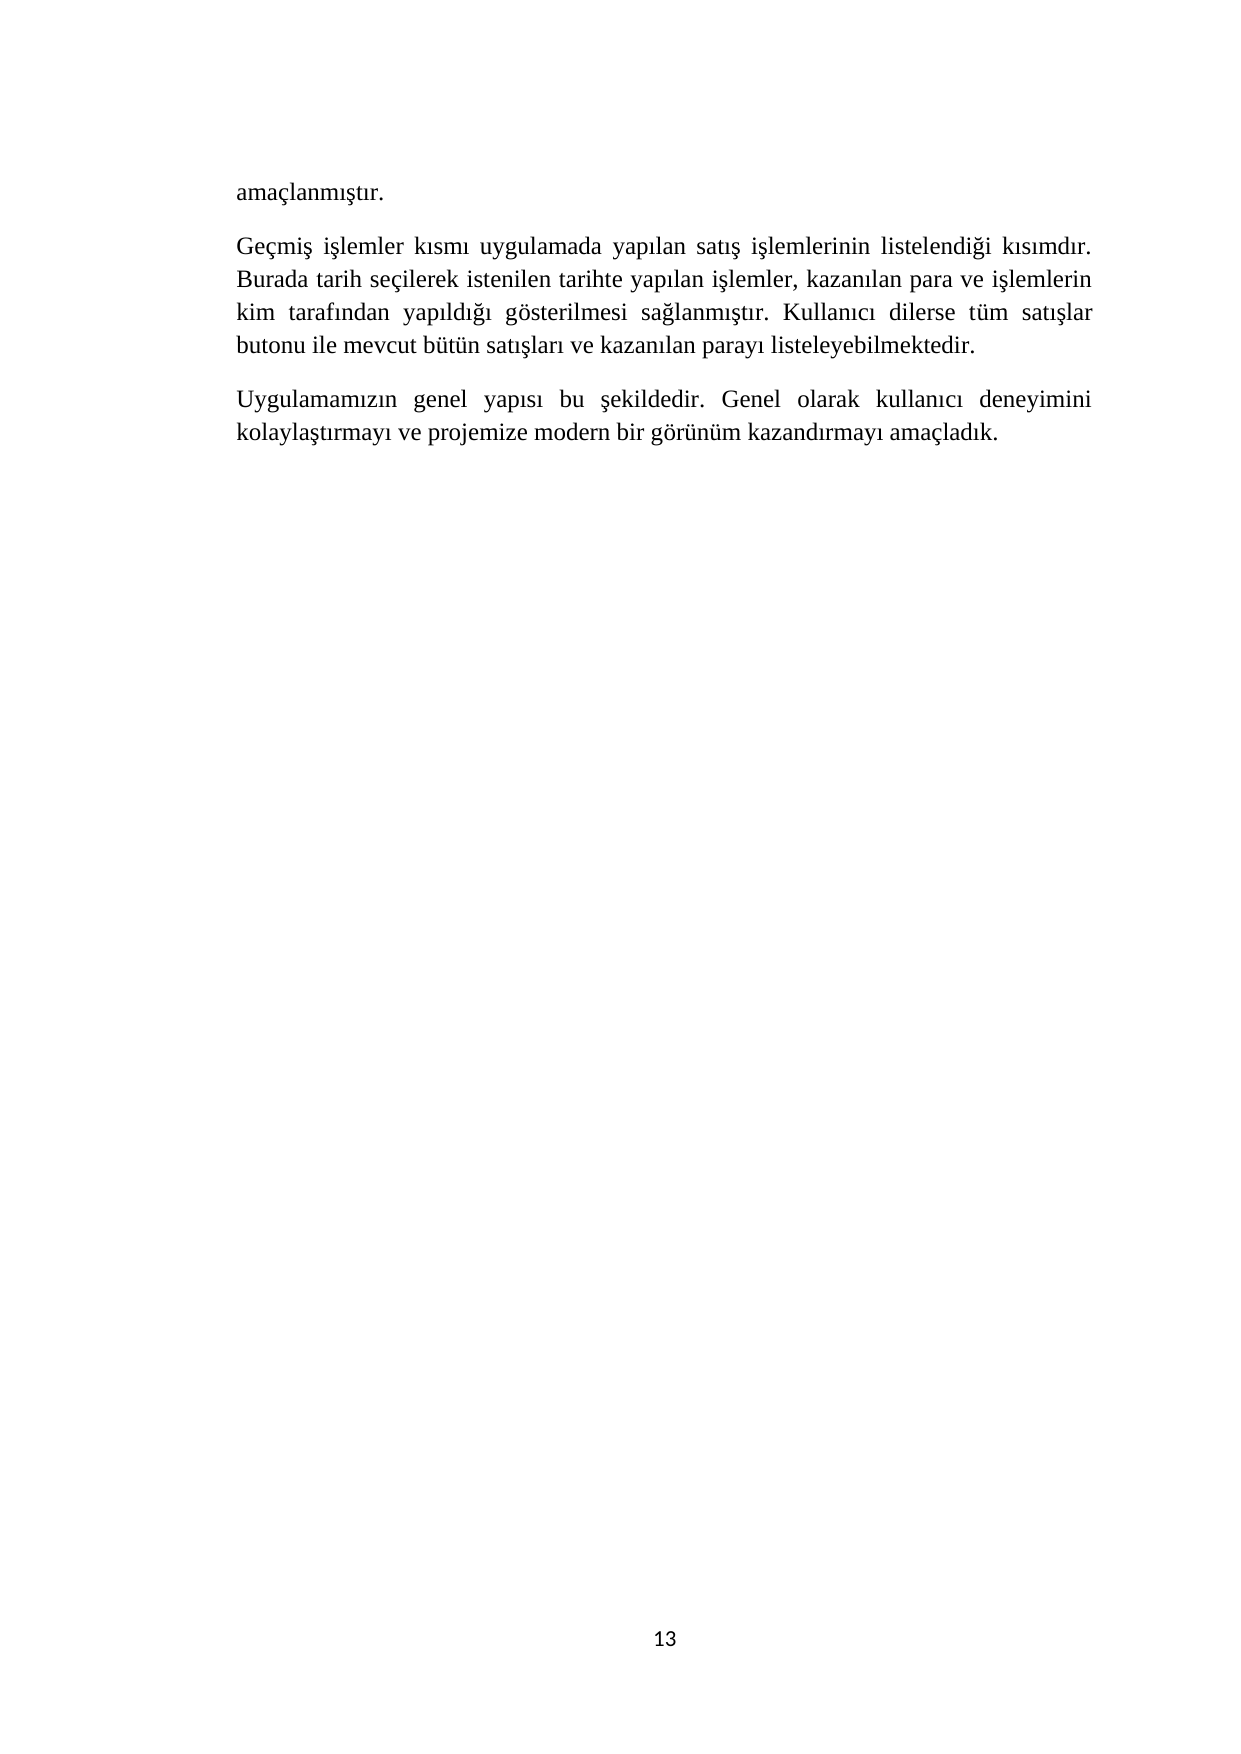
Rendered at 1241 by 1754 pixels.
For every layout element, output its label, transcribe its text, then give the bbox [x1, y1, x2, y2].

text amaçlanmıştır. [236, 177, 1092, 206]
text Geçmiş işlemler kısmı uygulamada yapılan satış işlemlerinin listelendiği kısımdır. Burada tarih seçilerek istenilen tarihte yapılan işlemler, kazanılan para ve işlemlerin kim tarafından yapıldığı gösterilmesi sağlanmıştır. Kullanıcı dilerse tüm satışlar butonu ile mevcut bütün satışları ve kazanılan parayı listeleyebilmektedir. [236, 231, 1092, 359]
text Uygulamamızın genel yapısı bu şekildedir. Genel olarak kullanıcı deneyimini kolaylaştırmayı ve projemize modern bir görünüm kazandırmayı amaçladık. [236, 384, 1092, 446]
